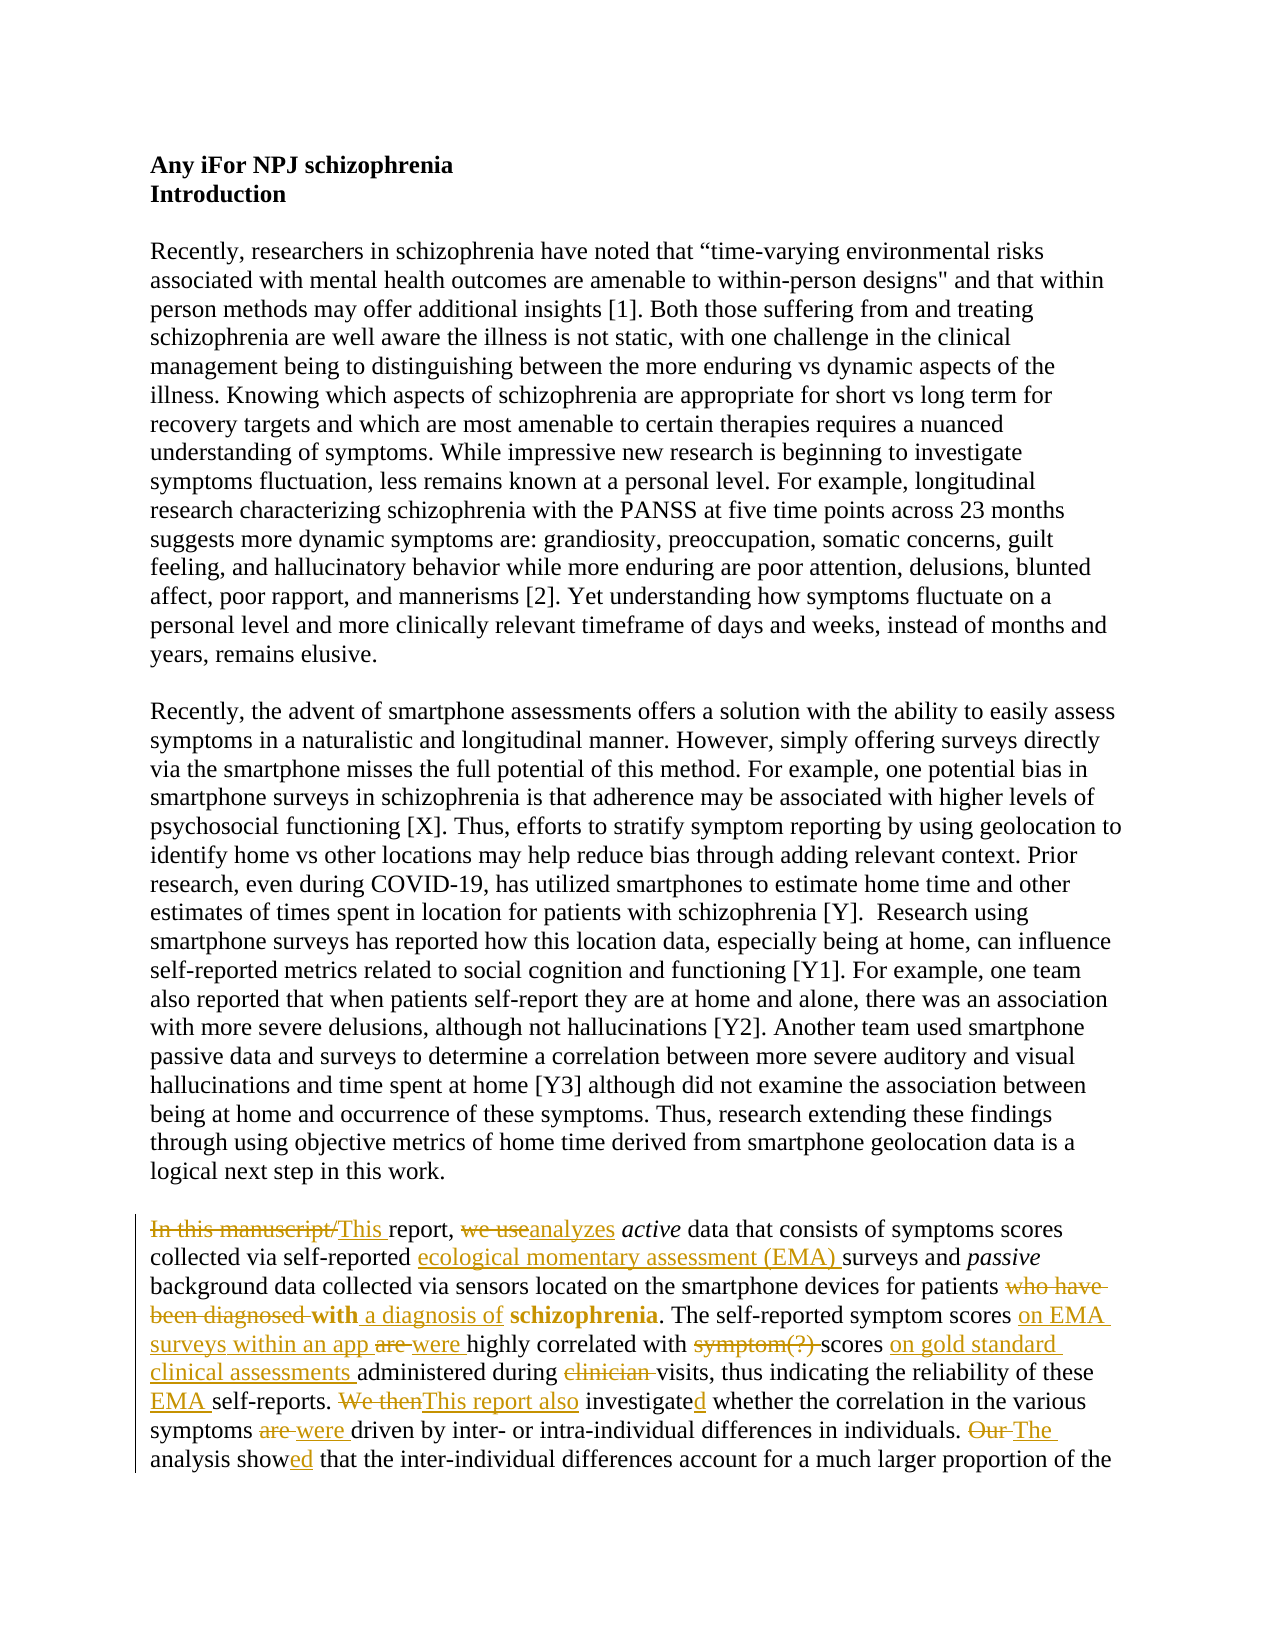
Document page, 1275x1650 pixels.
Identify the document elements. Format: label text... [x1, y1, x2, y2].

text Recently, researchers in schizophrenia have noted that “time-varying environmental risks associated with mental health outcomes are amenable to within-person designs" and that within person methods may offer additional insights [1]. Both those suffering from and treating schizophrenia are well aware the illness is not static, with one challenge in the clinical management being to distinguishing between the more enduring vs dynamic aspects of the illness. Knowing which aspects of schizophrenia are appropriate for short vs long term for recovery targets and which are most amenable to certain therapies requires a nuanced understanding of symptoms. While impressive new research is beginning to investigate symptoms fluctuation, less remains known at a personal level. For example, longitudinal research characterizing schizophrenia with the PANSS at five time points across 23 months suggests more dynamic symptoms are: grandiosity, preoccupation, somatic concerns, guilt feeling, and hallucinatory behavior while more enduring are poor attention, delusions, blunted affect, poor rapport, and mannerisms [2]. Yet understanding how symptoms fluctuate on a personal level and more clinically relevant timeframe of days and weeks, instead of months and years, remains elusive. [150, 236, 1125, 667]
text Any iFor NPJ schizophrenia [150, 150, 1125, 179]
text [150, 1214, 1125, 1472]
text Recently, the advent of smartphone assessments offers a solution with the ability to easily assess symptoms in a naturalistic and longitudinal manner. However, simply offering surveys directly via the smartphone misses the full potential of this method. For example, one potential bias in smartphone surveys in schizophrenia is that adherence may be associated with higher levels of psychosocial functioning [X]. Thus, efforts to stratify symptom reporting by using geolocation to identify home vs other locations may help reduce bias through adding relevant context. Prior research, even during COVID-19, has utilized smartphones to estimate home time and other estimates of times spent in location for patients with schizophrenia [Y]. Research using smartphone surveys has reported how this location data, especially being at home, can influence self-reported metrics related to social cognition and functioning [Y1]. For example, one team also reported that when patients self-report they are at home and alone, there was an association with more severe delusions, although not hallucinations [Y2]. Another team used smartphone passive data and surveys to determine a correlation between more severe auditory and visual hallucinations and time spent at home [Y3] although did not examine the association between being at home and occurrence of these symptoms. Thus, research extending these findings through using objective metrics of home time derived from smartphone geolocation data is a logical next step in this work. [150, 696, 1125, 1185]
text Introduction [150, 179, 1125, 207]
